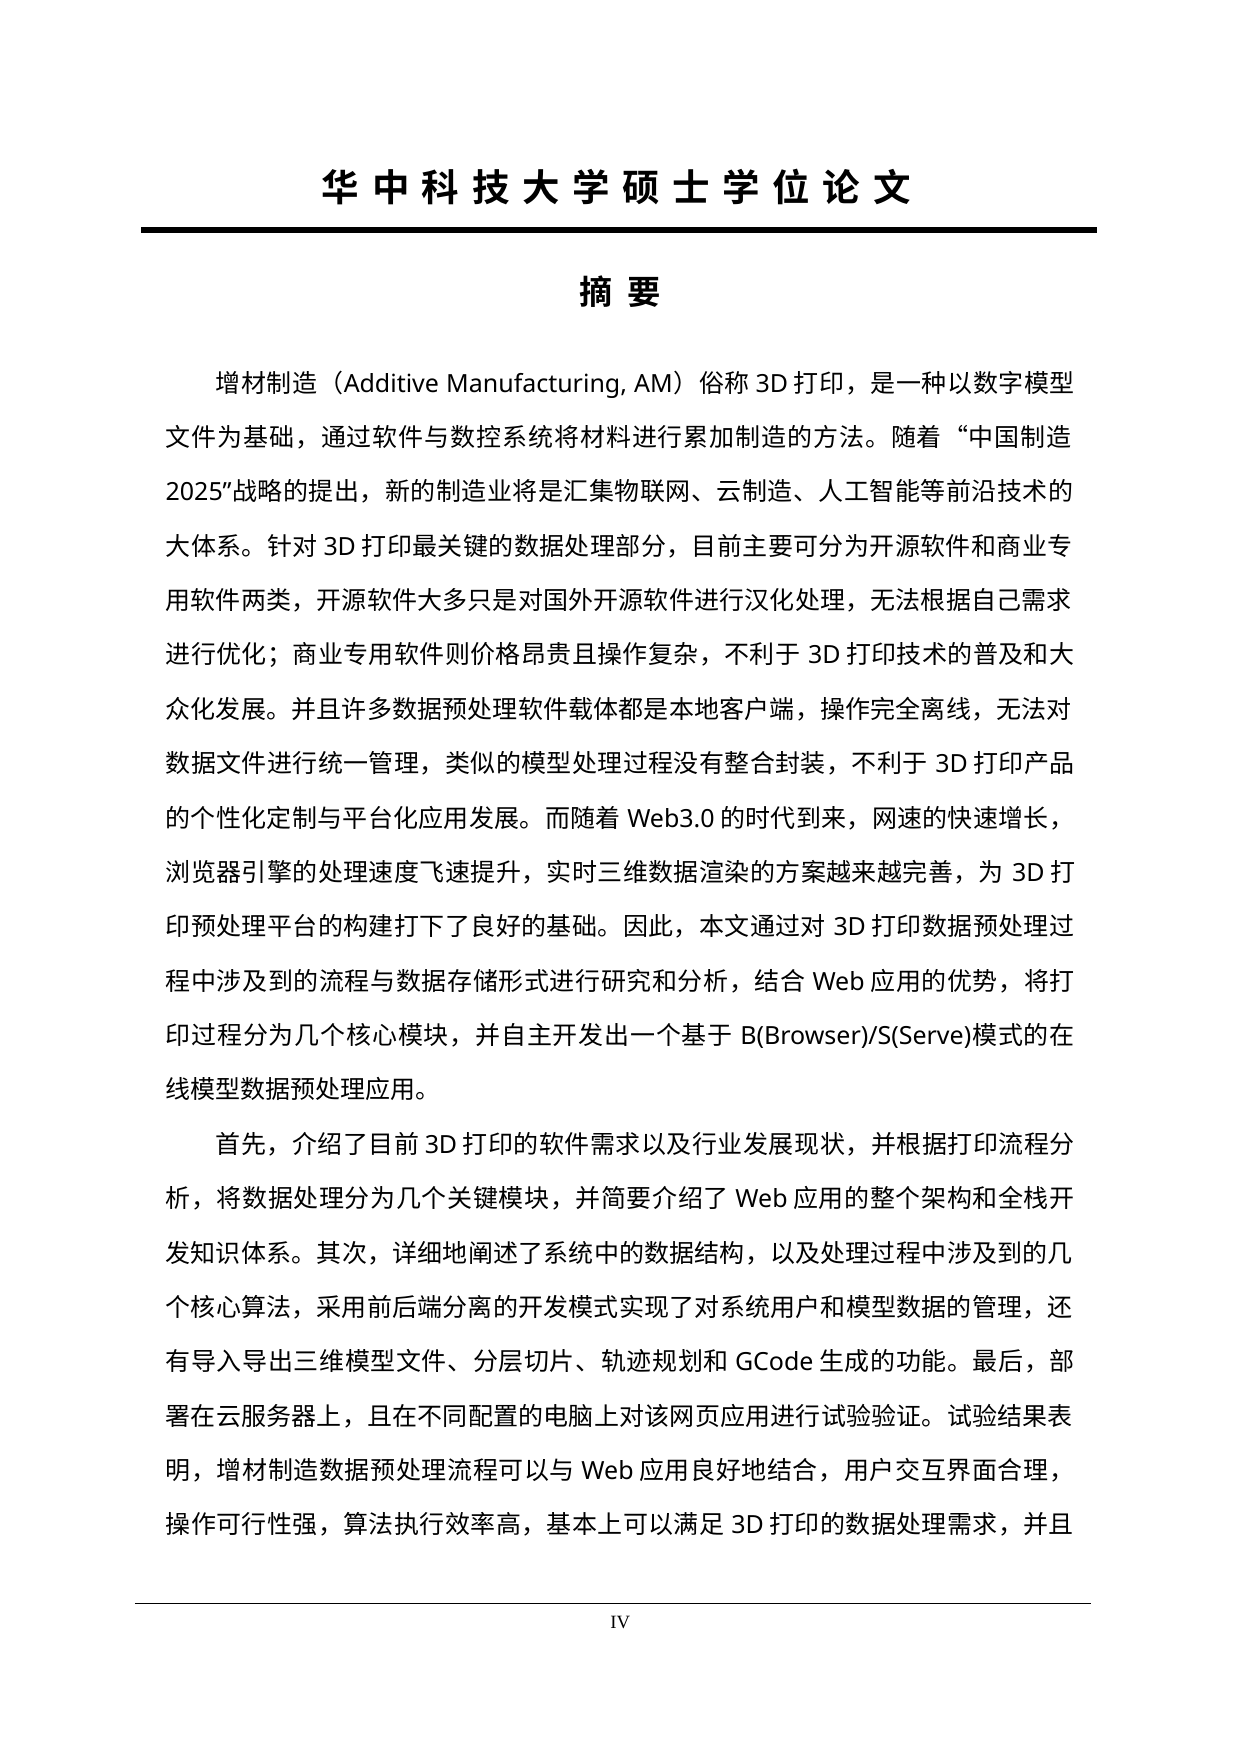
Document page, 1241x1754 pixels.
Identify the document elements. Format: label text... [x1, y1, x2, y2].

text 增材制造（Additive Manufacturing, AM）俗称3D打印，是一种以数字模型文件为基础，通过软件与数控系统将材料进行累加制造的方法。随着“中国制造2025”战略的提出，新的制造业将是汇集物联网、云制造、人工智能等前沿技术的大体系。针对3D打印最关键的数据处理部分，目前主要可分为开源软件和商业专用软件两类，开源软件大多只是对国外开源软件进行汉化处理，无法根据自己需求进行优化；商业专用软件则价格昂贵且操作复杂，不利于3D打印技术的普及和大众化发展。并且许多数据预处理软件载体都是本地客户端，操作完全离线，无法对数据文件进行统一管理，类似的模型处理过程没有整合封装，不利于3D打印产品的个性化定制与平台化应用发展。而随着Web3.0的时代到来，网速的快速增长，浏览器引擎的处理速度飞速提升，实时三维数据渲染的方案越来越完善，为3D打印预处理平台的构建打下了良好的基础。因此，本文通过对3D打印数据预处理过程中涉及到的流程与数据存储形式进行研究和分析，结合Web应用的优势，将打印过程分为几个核心模块，并自主开发出一个基于B(Browser)/S(Serve)模式的在线模型数据预处理应用。 [165, 363, 1075, 1106]
subtitle 摘 要 [165, 266, 1075, 314]
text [165, 1124, 1075, 1541]
